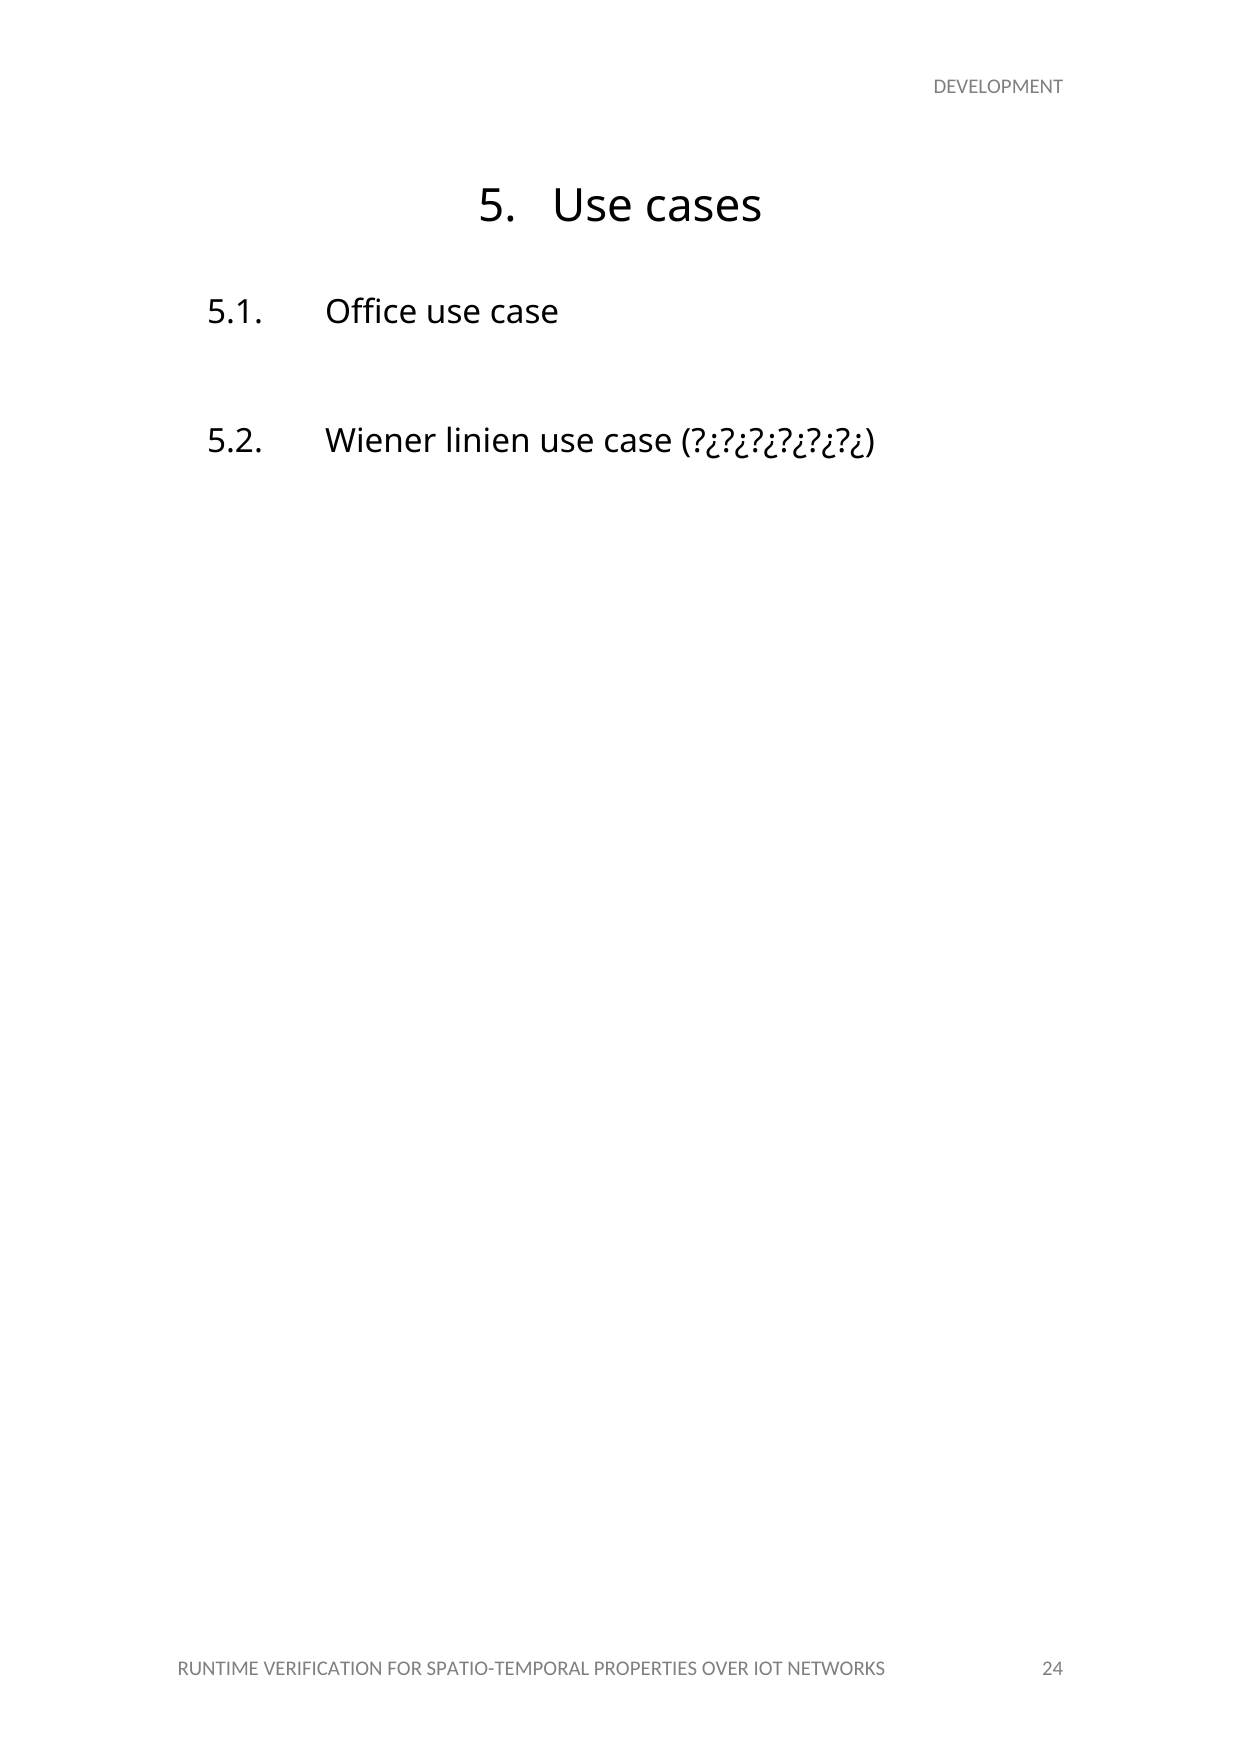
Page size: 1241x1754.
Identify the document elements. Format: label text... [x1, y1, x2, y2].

subtitle Wiener linien use case (?¿?¿?¿?¿?¿?¿) [207, 417, 1063, 463]
subtitle Office use case [207, 288, 1063, 333]
subtitle Use cases [177, 173, 1063, 235]
